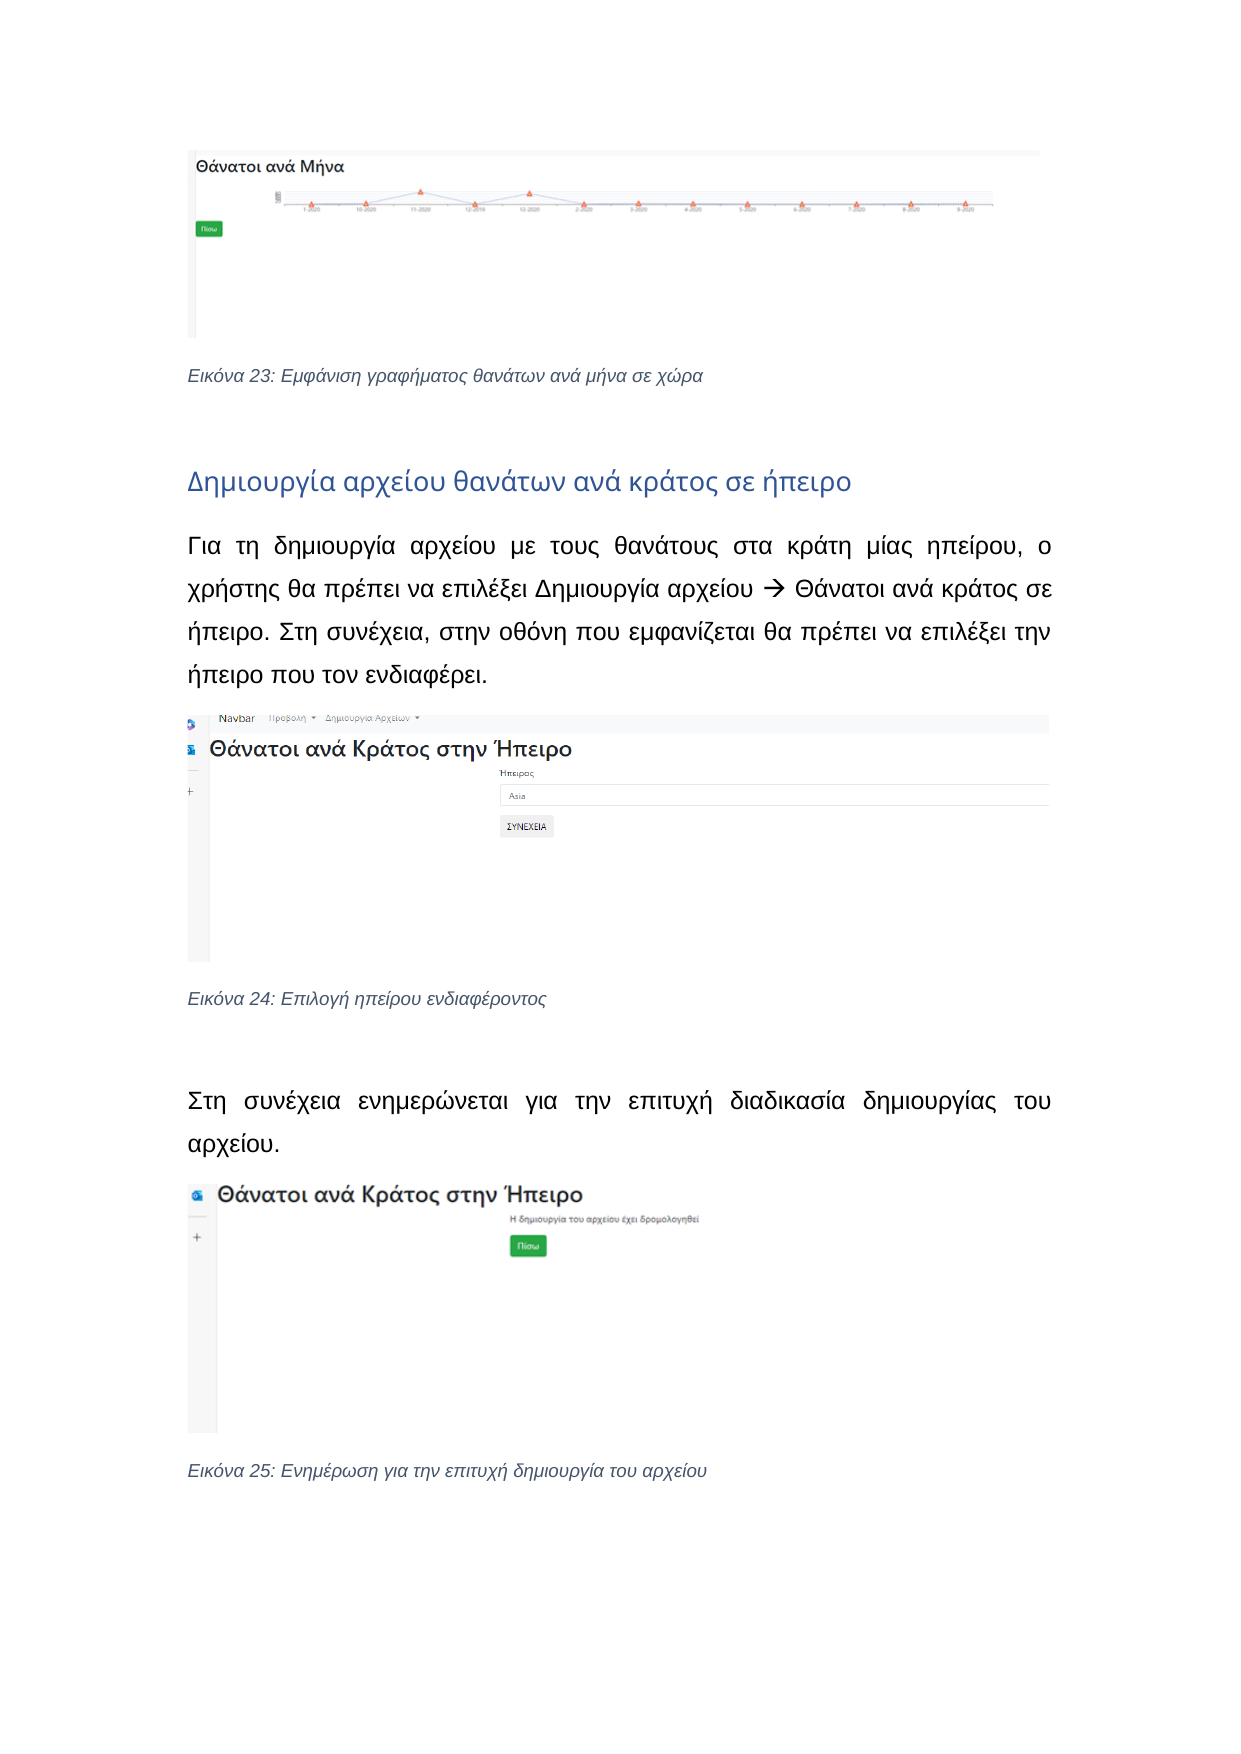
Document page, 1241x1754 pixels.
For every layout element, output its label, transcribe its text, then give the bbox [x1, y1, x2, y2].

text Στη συνέχεια ενημερώνεται για την επιτυχή διαδικασία δημιουργίας του αρχείου. [187, 1086, 1053, 1158]
picture [187, 715, 1049, 962]
text Εικόνα 25: Ενημέρωση για την επιτυχή δημιουργία του αρχείου [187, 1459, 1053, 1481]
text Εικόνα 24: Επιλογή ηπείρου ενδιαφέροντος [187, 988, 1053, 1009]
text Εικόνα 23: Εμφάνιση γραφήματος θανάτων ανά μήνα σε χώρα [187, 365, 1053, 386]
picture [187, 1184, 1034, 1433]
picture [187, 150, 1040, 338]
text Δημιουργία αρχείου θανάτων ανά κράτος σε ήπειρο [187, 463, 1053, 500]
text Για τη δημιουργία αρχείου με τους θανάτους στα κράτη μίας ηπείρου, ο χρήστης θα πρέπει να επιλέξει Δημιουργία αρχείου Θάνατοι ανά κράτος σε ήπειρο. Στη συνέχεια, στην οθόνη που εμφανίζεται θα πρέπει να επιλέξει την ήπειρο που τον ενδιαφέρει. [187, 531, 1053, 689]
